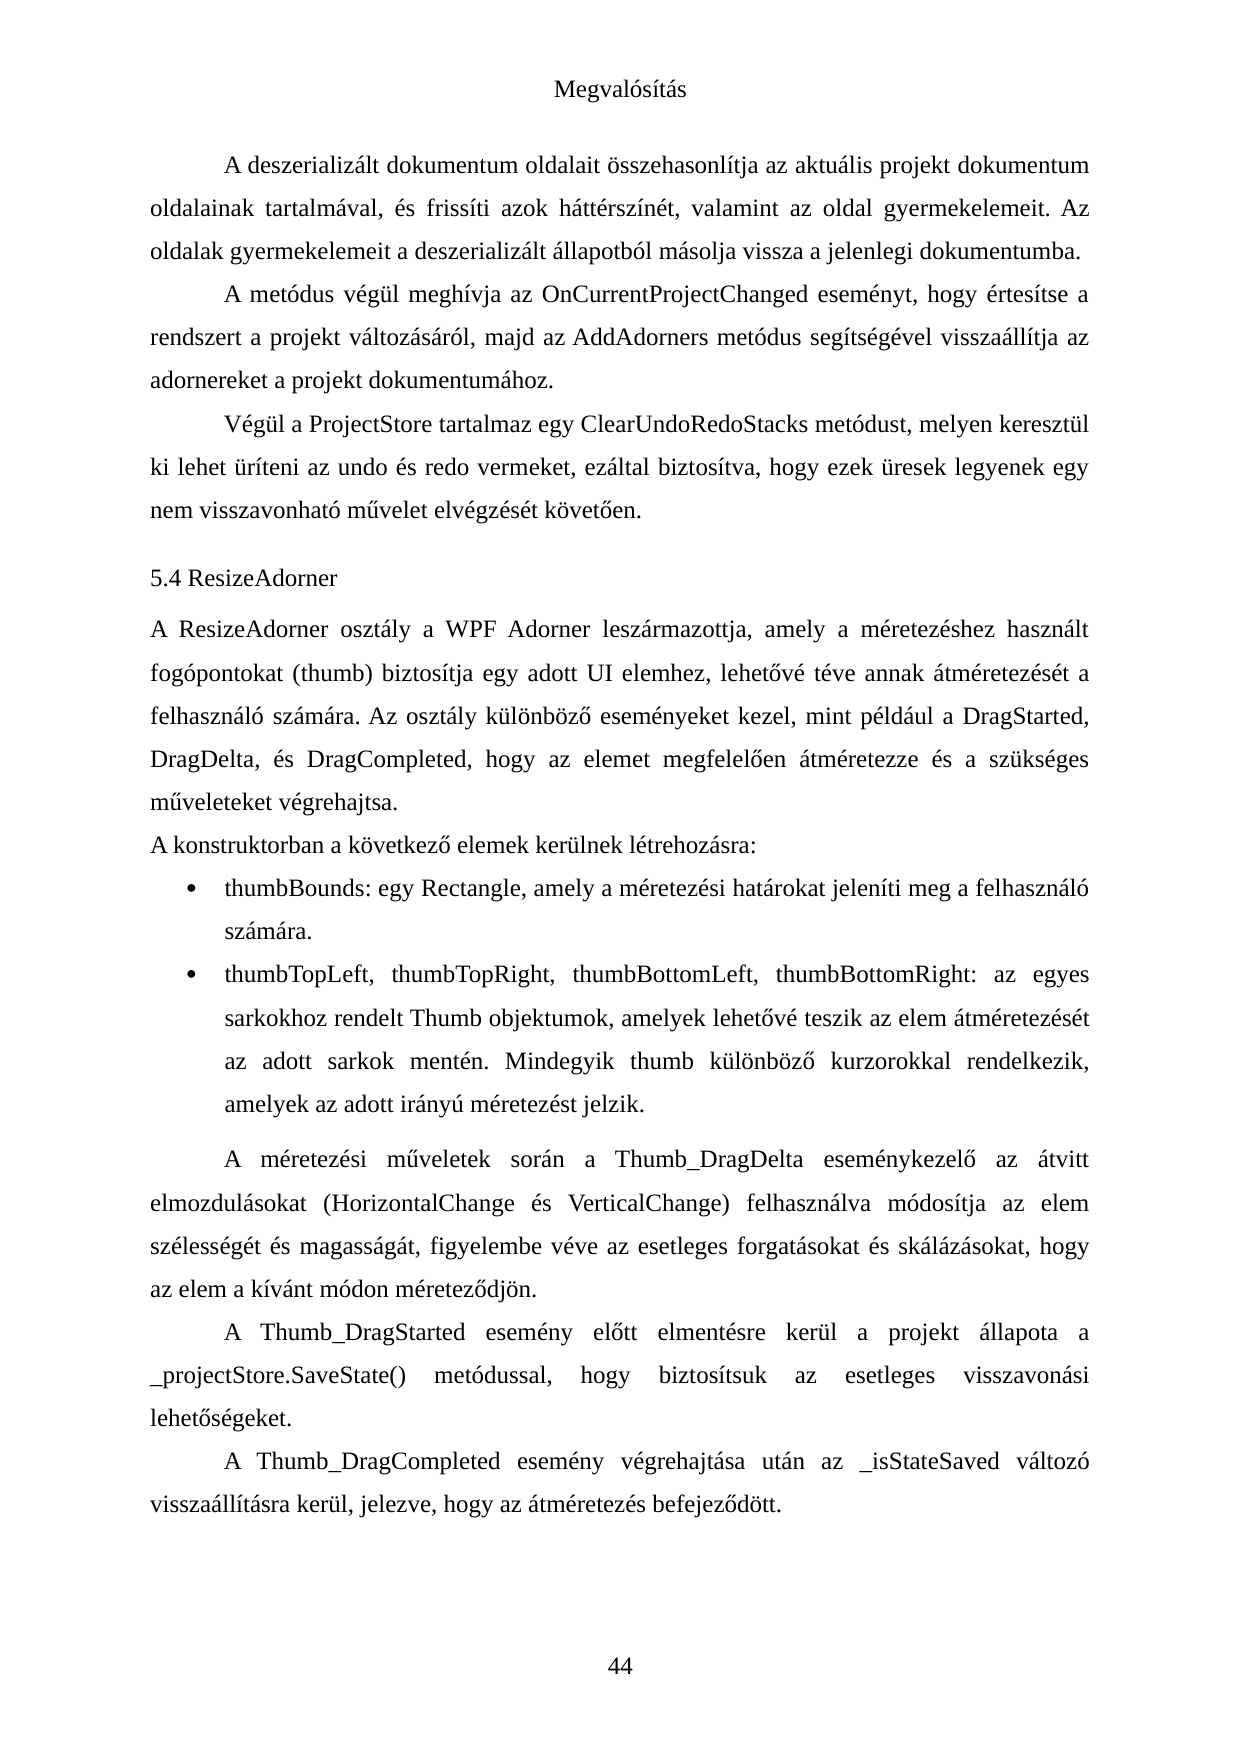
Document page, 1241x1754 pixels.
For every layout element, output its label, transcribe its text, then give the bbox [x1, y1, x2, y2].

text A ResizeAdorner osztály a WPF Adorner leszármazottja, amely a méretezéshez használt fogópontokat (thumb) biztosítja egy adott UI elemhez, lehetővé téve annak átméretezését a felhasználó számára. Az osztály különböző eseményeket kezel, mint például a DragStarted, DragDelta, és DragCompleted, hogy az elemet megfelelően átméretezze és a szükséges műveleteket végrehajtsa. [150, 614, 1090, 816]
text A Thumb_DragStarted esemény előtt elmentésre kerül a projekt állapota a _projectStore.SaveState() metódussal, hogy biztosítsuk az esetleges visszavonási lehetőségeket. [150, 1317, 1090, 1432]
subtitle 5.4 ResizeAdorner [150, 563, 1090, 592]
text A deszerializált dokumentum oldalait összehasonlítja az aktuális projekt dokumentum oldalainak tartalmával, és frissíti azok háttérszínét, valamint az oldal gyermekelemeit. Az oldalak gyermekelemeit a deszerializált állapotból másolja vissza a jelenlegi dokumentumba. [150, 150, 1090, 265]
list thumbTopLeft, thumbTopRight, thumbBottomLeft, thumbBottomRight: az egyes sarkokhoz rendelt Thumb objektumok, amelyek lehetővé teszik az elem átméretezését az adott sarkok mentén. Mindegyik thumb különböző kurzorokkal rendelkezik, amelyek az adott irányú méretezést jelzik. [187, 959, 1090, 1118]
list thumbBounds: egy Rectangle, amely a méretezési határokat jeleníti meg a felhasználó számára. [187, 873, 1090, 945]
text A méretezési műveletek során a Thumb_DragDelta eseménykezelő az átvitt elmozdulásokat (HorizontalChange és VerticalChange) felhasználva módosítja az elem szélességét és magasságát, figyelembe véve az esetleges forgatásokat és skálázásokat, hogy az elem a kívánt módon méreteződjön. [150, 1144, 1090, 1303]
text A Thumb_DragCompleted esemény végrehajtása után az _isStateSaved változó visszaállításra kerül, jelezve, hogy az átméretezés befejeződött. [150, 1446, 1090, 1518]
text Végül a ProjectStore tartalmaz egy ClearUndoRedoStacks metódust, melyen keresztül ki lehet üríteni az undo és redo vermeket, ezáltal biztosítva, hogy ezek üresek legyenek egy nem visszavonható művelet elvégzését követően. [150, 409, 1090, 524]
text A konstruktorban a következő elemek kerülnek létrehozásra: [150, 830, 1090, 859]
text A metódus végül meghívja az OnCurrentProjectChanged eseményt, hogy értesítse a rendszert a projekt változásáról, majd az AddAdorners metódus segítségével visszaállítja az adornereket a projekt dokumentumához. [150, 279, 1090, 394]
